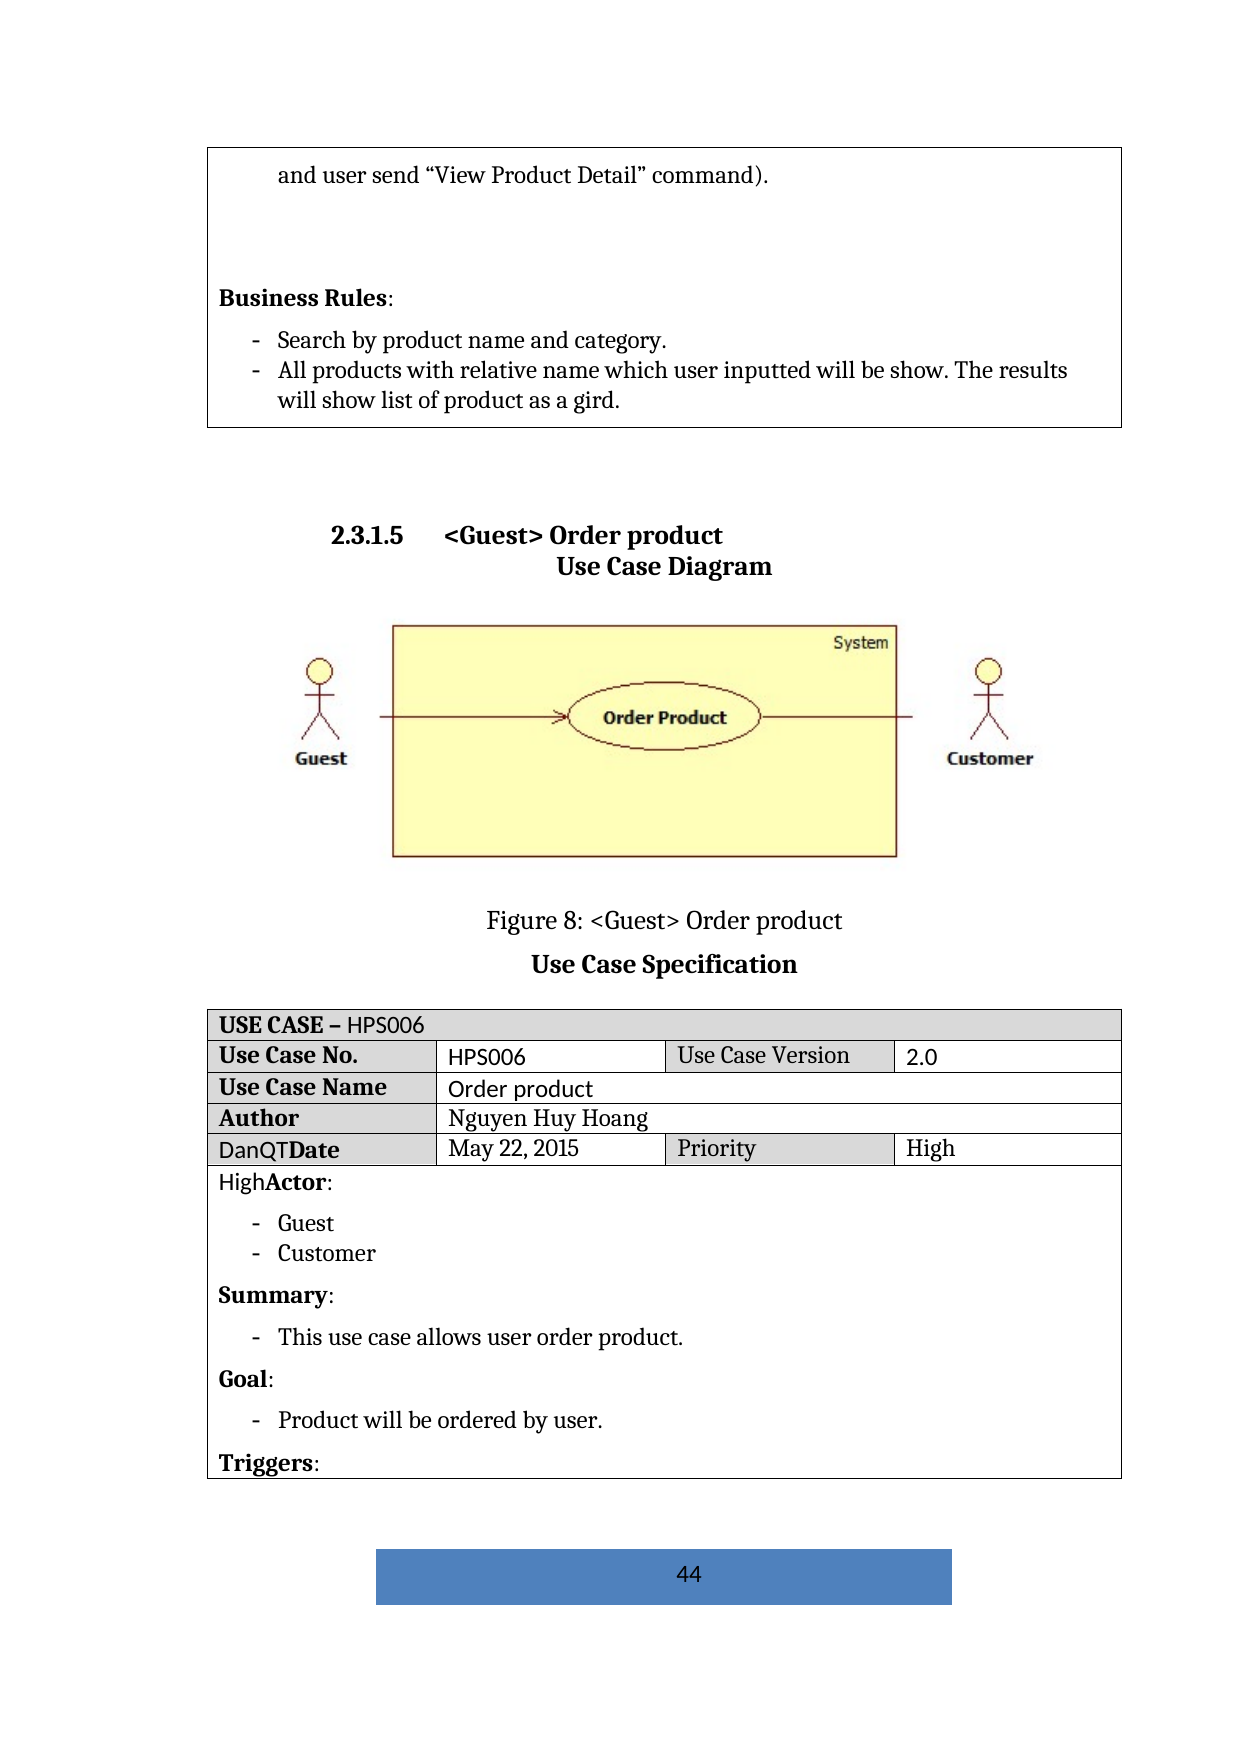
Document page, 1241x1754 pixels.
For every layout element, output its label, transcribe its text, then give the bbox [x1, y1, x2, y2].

table_cell [437, 1073, 1121, 1103]
text Use Case Diagram [207, 551, 1122, 582]
table_cell Date [208, 1134, 436, 1164]
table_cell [208, 1166, 1121, 1477]
picture [230, 595, 1099, 889]
subtitle <Guest> Order product [331, 520, 1122, 551]
table_cell Priority [666, 1134, 894, 1164]
table_cell Use Case Name [208, 1073, 436, 1103]
table_header USE CASE – [208, 1010, 1121, 1040]
text Use Case Specification [207, 949, 1122, 980]
table_cell Use Case Version [666, 1041, 894, 1072]
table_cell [208, 148, 1121, 427]
table_cell Author [208, 1104, 436, 1133]
text Figure : <Guest> Order product [207, 905, 1122, 936]
table_cell Use Case No. [208, 1041, 436, 1072]
